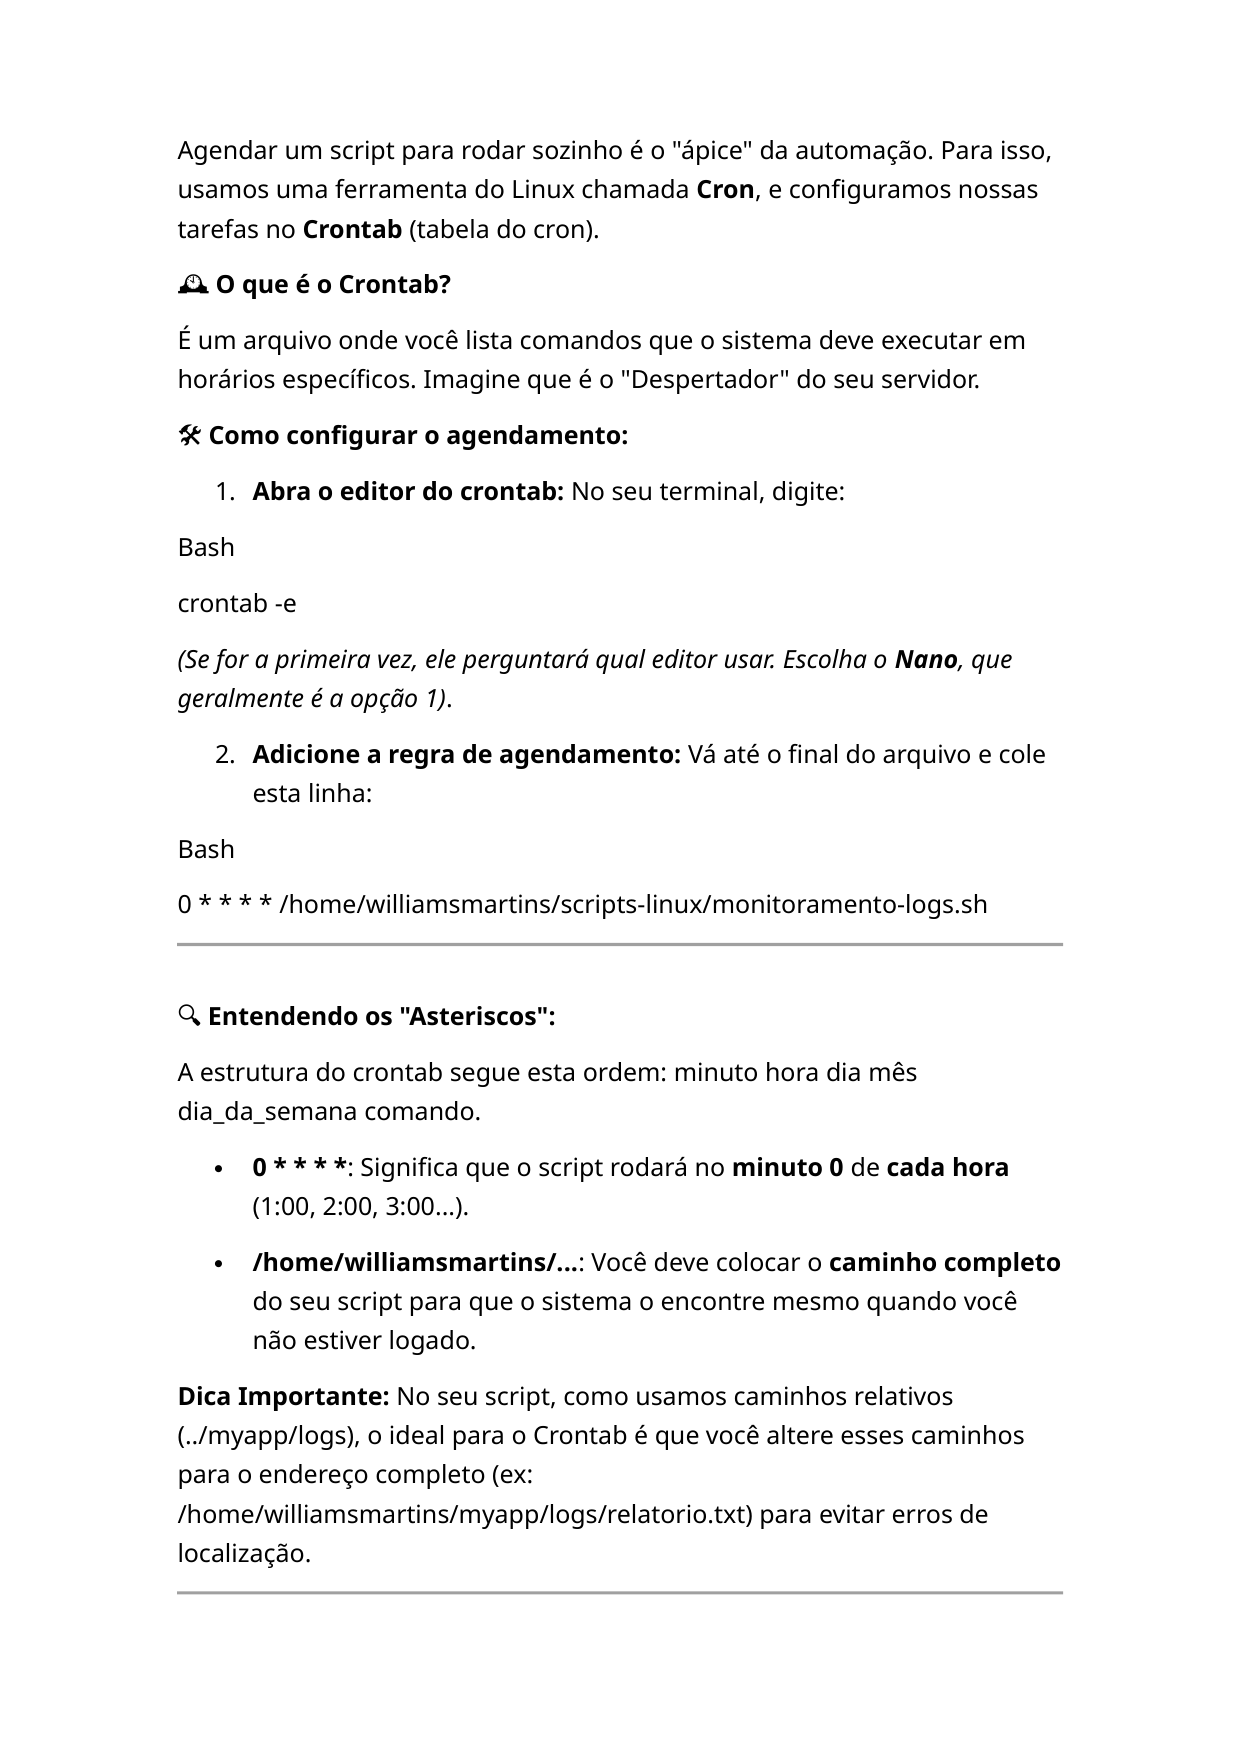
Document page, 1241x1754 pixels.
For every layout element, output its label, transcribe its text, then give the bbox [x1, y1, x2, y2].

text 0 * * * * /home/williamsmartins/scripts-linux/monitoramento-logs.sh [177, 887, 1063, 921]
list Adicione a regra de agendamento: Vá até o final do arquivo e cole esta linha: [215, 736, 1063, 809]
text (Se for a primeira vez, ele perguntará qual editor usar. Escolha o Nano, que geralmente é a opção 1). [177, 641, 1063, 714]
text É um arquivo onde você lista comandos que o sistema deve executar em horários específicos. Imagine que é o "Despertador" do seu servidor. [177, 323, 1063, 396]
text Dica Importante: No seu script, como usamos caminhos relativos (../myapp/logs), o ideal para o Crontab é que você altere esses caminhos para o endereço completo (ex: /home/williamsmartins/myapp/logs/relatorio.txt) para evitar erros de localização. [177, 1379, 1063, 1569]
text Bash [177, 529, 1063, 564]
list Abra o editor do crontab: No seu terminal, digite: [215, 474, 1063, 508]
text 🔍 Entendendo os "Asteriscos": [177, 999, 1063, 1033]
text 🛠️ Como configurar o agendamento: [177, 418, 1063, 452]
list /home/williamsmartins/...: Você deve colocar o caminho completo do seu script para que o sistema o encontre mesmo quando você não estiver logado. [215, 1244, 1063, 1357]
text Agendar um script para rodar sozinho é o "ápice" da automação. Para isso, usamos uma ferramenta do Linux chamada Cron, e configuramos nossas tarefas no Crontab (tabela do cron). [177, 133, 1063, 245]
list 0 * * * *: Significa que o script rodará no minuto 0 de cada hora (1:00, 2:00, 3:00...). [215, 1149, 1063, 1223]
text 🕰️ O que é o Crontab? [177, 267, 1063, 301]
text Bash [177, 831, 1063, 865]
text A estrutura do crontab segue esta ordem: minuto hora dia mês dia_da_semana comando. [177, 1054, 1063, 1128]
text crontab -e [177, 585, 1063, 619]
